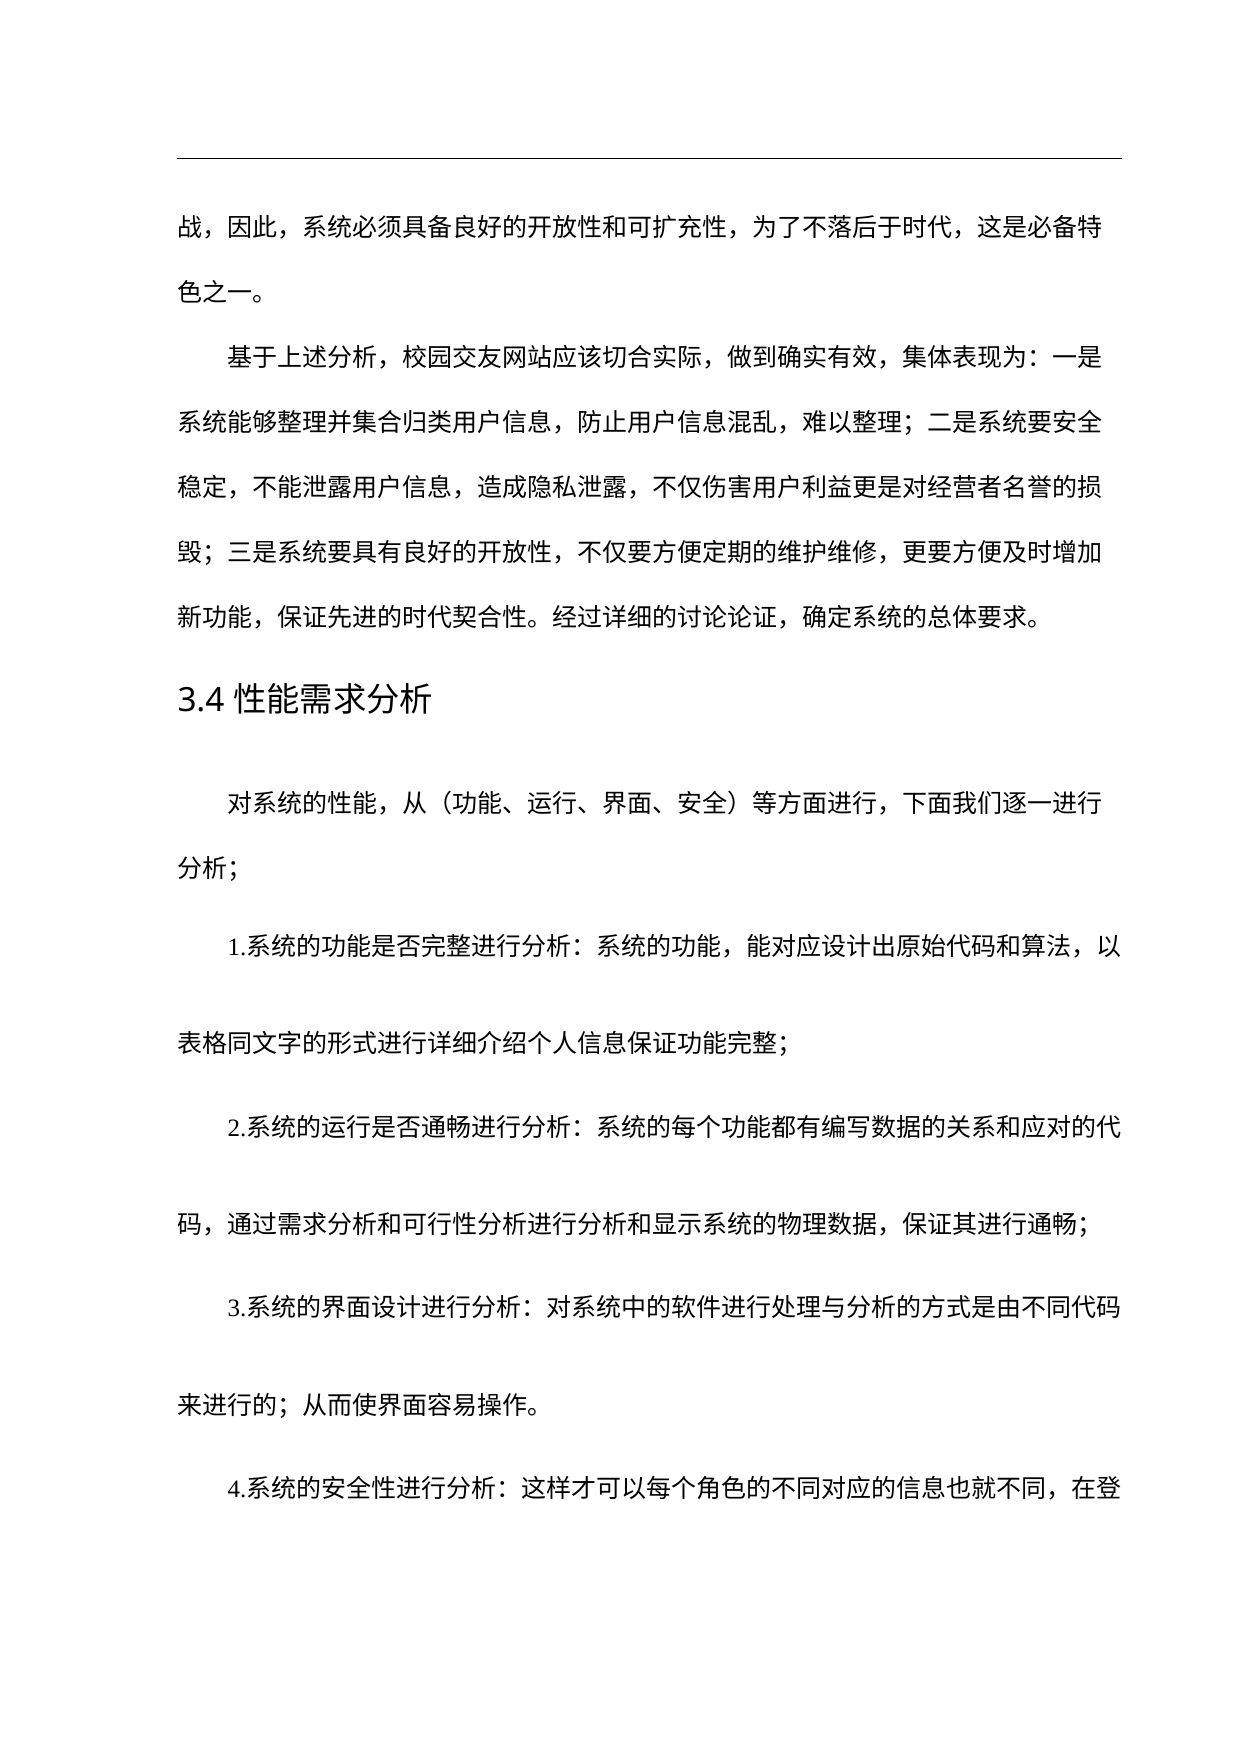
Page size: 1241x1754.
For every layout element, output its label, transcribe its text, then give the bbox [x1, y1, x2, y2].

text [177, 1454, 1122, 1519]
text 基于上述分析，校园交友网站应该切合实际，做到确实有效，集体表现为：一是系统能够整理并集合归类用户信息，防止用户信息混乱，难以整理；二是系统要安全稳定，不能泄露用户信息，造成隐私泄露，不仅伤害用户利益更是对经营者名誉的损毁；三是系统要具有良好的开放性，不仅要方便定期的维护维修，更要方便及时增加新功能，保证先进的时代契合性。经过详细的讨论论证，确定系统的总体要求。 [177, 323, 1122, 648]
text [177, 193, 1122, 323]
text 2.系统的运行是否通畅进行分析：系统的每个功能都有编写数据的关系和应对的代码，通过需求分析和可行性分析进行分析和显示系统的物理数据，保证其进行通畅； [177, 1093, 1122, 1255]
subtitle 3.4 性能需求分析 [177, 664, 1122, 729]
text 对系统的性能，从（功能、运行、界面、安全）等方面进行，下面我们逐一进行分析； [177, 769, 1122, 899]
text 3.系统的界面设计进行分析：对系统中的软件进行处理与分析的方式是由不同代码来进行的；从而使界面容易操作。 [177, 1273, 1122, 1436]
text 1.系统的功能是否完整进行分析：系统的功能，能对应设计出原始代码和算法，以表格同文字的形式进行详细介绍个人信息保证功能完整； [177, 912, 1122, 1074]
